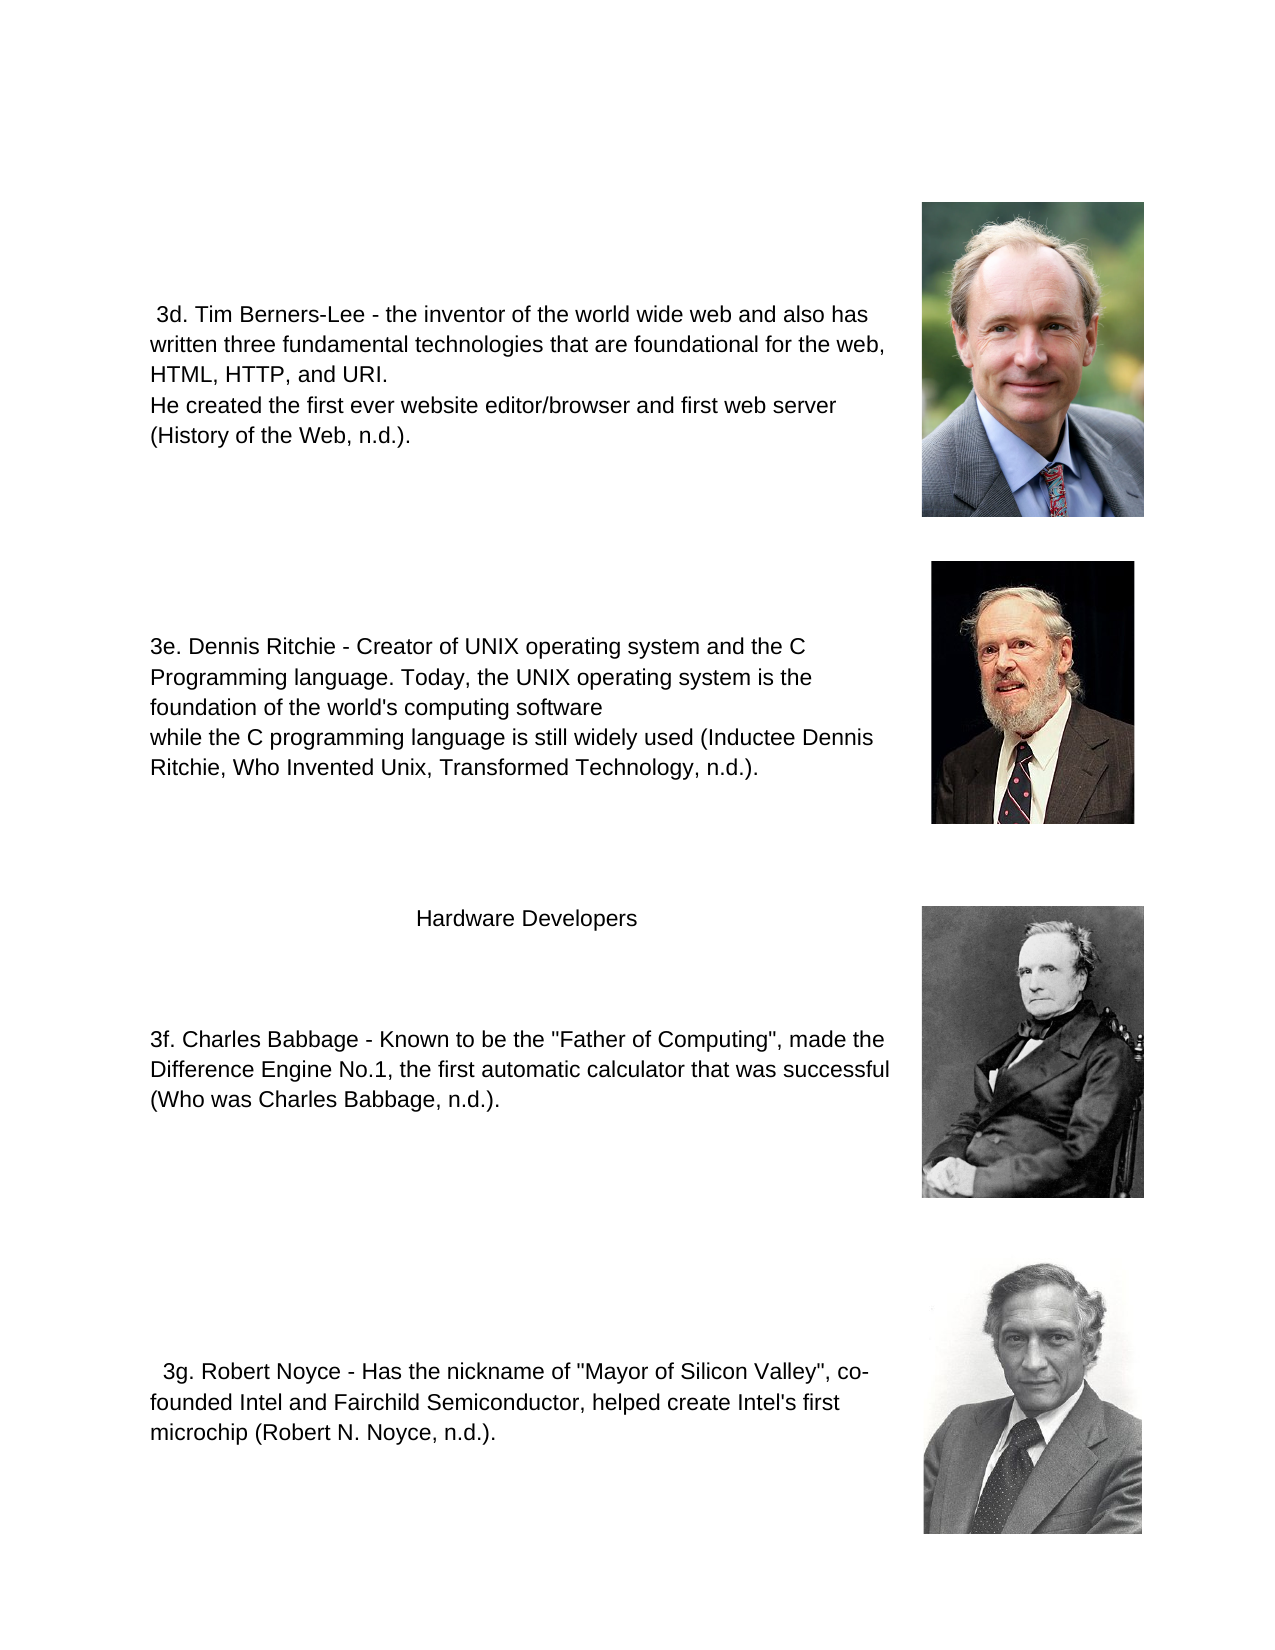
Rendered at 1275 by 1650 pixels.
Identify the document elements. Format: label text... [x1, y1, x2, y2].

text He created the first ever website editor/browser and first web server (History of the Web, n.d.). [150, 392, 921, 448]
picture [921, 906, 1144, 1198]
picture [931, 561, 1135, 824]
text 3g. Robert Noyce - Has the nickname of "Mayor of Silicon Valley", co-founded Intel and Fairchild Semiconductor, helped create Intel's first microchip (Robert N. Noyce, n.d.). [150, 1358, 923, 1445]
text 3e. Dennis Ritchie - Creator of UNIX operating system and the C Programming language. Today, the UNIX operating system is the foundation of the world's computing software [150, 633, 931, 720]
text Hardware Developers [150, 905, 1125, 932]
picture [923, 1246, 1142, 1534]
text 3f. Charles Babbage - Known to be the "Father of Computing", made the Difference Engine No.1, the first automatic calculator that was successful (Who was Charles Babbage, n.d.). [150, 1026, 921, 1113]
picture [921, 202, 1144, 517]
text 3d. Tim Berners-Lee - the inventor of the world wide web and also has written three fundamental technologies that are foundational for the web, HTML, HTTP, and URI. [150, 301, 921, 388]
text while the C programming language is still widely used (Inductee Dennis Ritchie, Who Invented Unix, Transformed Technology, n.d.). [150, 724, 931, 781]
